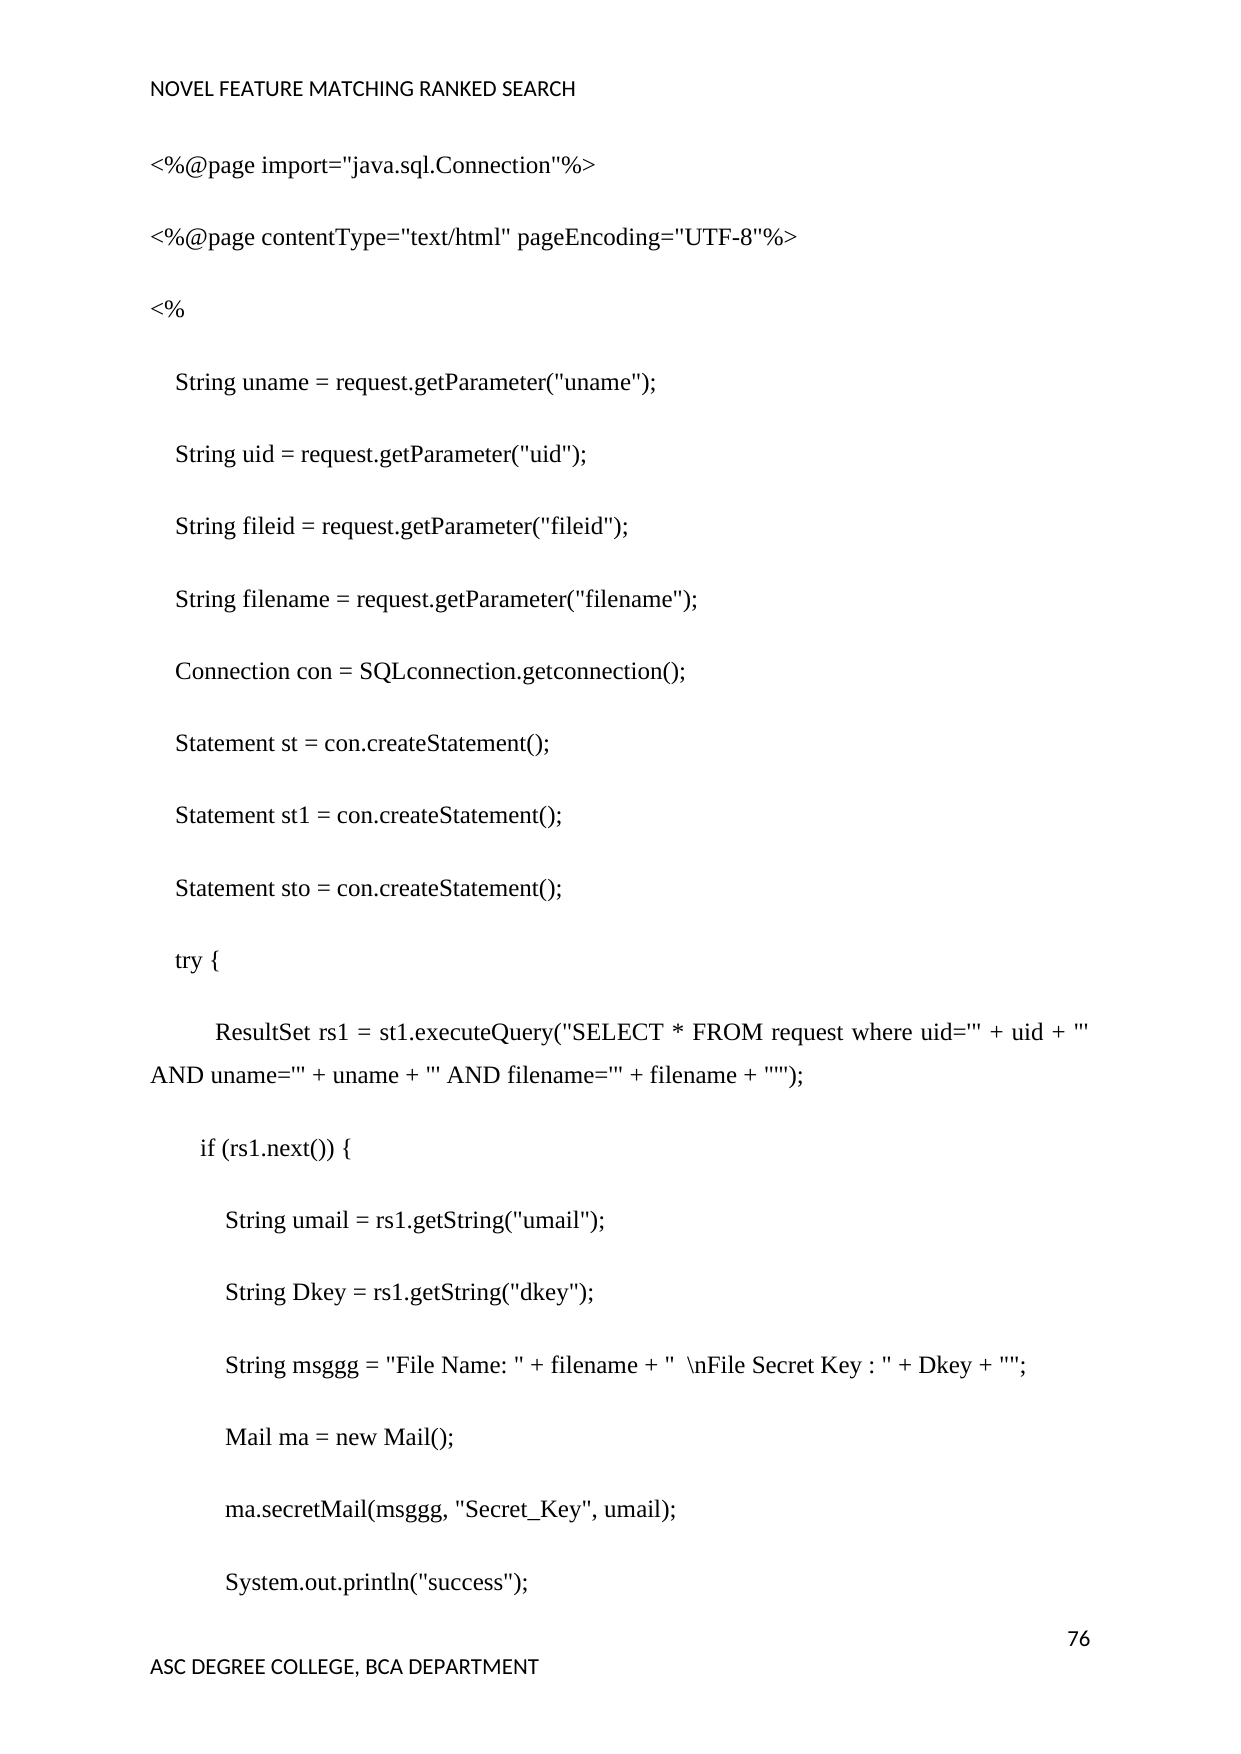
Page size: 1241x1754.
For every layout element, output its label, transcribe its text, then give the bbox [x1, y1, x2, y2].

subtitle ma.secretMail(msggg, "Secret_Key", umail); [150, 1494, 1090, 1523]
subtitle String filename = request.getParameter("filename"); [150, 584, 1090, 612]
subtitle Statement sto = con.createStatement(); [150, 873, 1090, 902]
subtitle <% [150, 294, 1090, 323]
subtitle Statement st = con.createStatement(); [150, 728, 1090, 757]
subtitle String umail = rs1.getString("umail"); [150, 1205, 1090, 1234]
subtitle ResultSet rs1 = st1.executeQuery("SELECT * FROM request where uid='" + uid + "' AND uname='" + uname + "' AND filename='" + filename + "'"); [150, 1017, 1090, 1089]
subtitle String uid = request.getParameter("uid"); [150, 439, 1090, 468]
subtitle String Dkey = rs1.getString("dkey"); [150, 1277, 1090, 1306]
subtitle String msggg = "File Name: " + filename + " \nFile Secret Key : " + Dkey + ""; [150, 1350, 1090, 1378]
subtitle System.out.println("success"); [150, 1567, 1090, 1595]
subtitle Mail ma = new Mail(); [150, 1422, 1090, 1451]
subtitle Statement st1 = con.createStatement(); [150, 801, 1090, 829]
subtitle if (rs1.next()) { [150, 1133, 1090, 1162]
subtitle <%@page import="java.sql.Connection"%> [150, 150, 1090, 179]
subtitle String fileid = request.getParameter("fileid"); [150, 511, 1090, 540]
subtitle <%@page contentType="text/html" pageEncoding="UTF-8"%> [150, 222, 1090, 251]
subtitle Connection con = SQLconnection.getconnection(); [150, 656, 1090, 685]
subtitle try { [150, 945, 1090, 974]
subtitle String uname = request.getParameter("uname"); [150, 367, 1090, 396]
